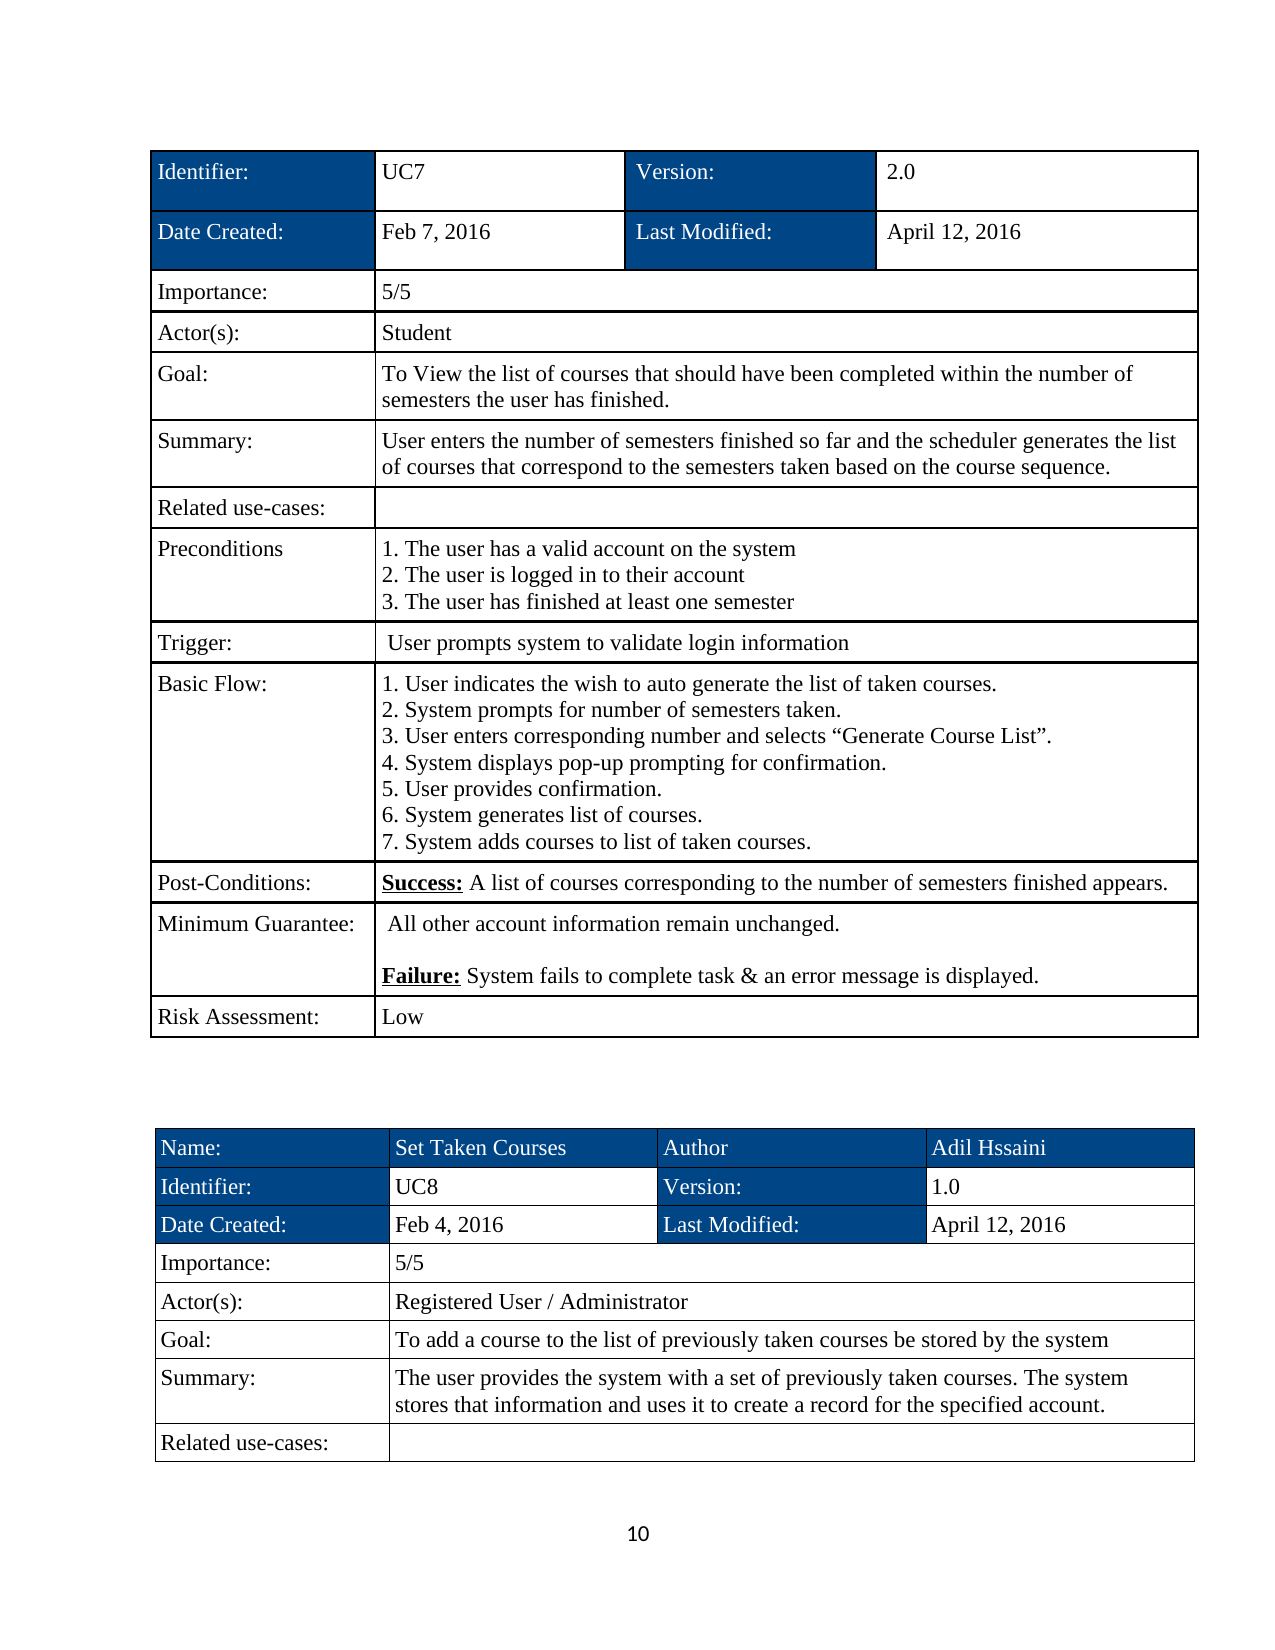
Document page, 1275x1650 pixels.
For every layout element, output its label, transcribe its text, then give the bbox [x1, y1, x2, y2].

table_cell Feb 4, 2016 [390, 1206, 657, 1243]
table_cell Date Created: [152, 212, 374, 269]
table_cell Identifier: [156, 1168, 389, 1205]
table_cell 1.0 [927, 1168, 1194, 1205]
table_cell Version: [626, 152, 875, 210]
table_cell Basic Flow: [152, 664, 374, 860]
table_cell Importance: [156, 1244, 389, 1282]
table_cell April 12, 2016 [927, 1206, 1194, 1243]
table_header Adil Hssaini [927, 1129, 1194, 1167]
table_header Set Taken Courses [390, 1129, 657, 1167]
table_cell Student [376, 313, 1197, 351]
table_cell 5/5 [390, 1244, 1194, 1282]
table_cell Identifier: [152, 152, 374, 210]
table_cell 1. User indicates the wish to auto generate the list of taken courses. 2. System prompts for number of semesters taken. 3. User enters corresponding number and selects “Generate Course List”. 4. System displays pop-up prompting for confirmation. 5. User provides confirmation. 6. System generates list of courses. 7. System adds courses to list of taken courses. [376, 664, 1197, 860]
table_cell Related use-cases: [152, 488, 374, 527]
table_cell Summary: [152, 421, 375, 486]
table_cell Preconditions [152, 529, 375, 620]
table_cell Actor(s): [156, 1283, 389, 1320]
table_cell Date Created: [156, 1206, 389, 1243]
table_header Author [658, 1129, 926, 1167]
table_cell April 12, 2016 [877, 212, 1197, 269]
table_cell UC7 [376, 152, 624, 210]
table_cell Version: [658, 1168, 926, 1205]
table_cell 1. The user has a valid account on the system 2. The user is logged in to their account 3. The user has finished at least one semester [376, 529, 1197, 620]
table_cell Actor(s): [152, 313, 374, 351]
table_cell 2.0 [877, 152, 1197, 210]
table_cell Last Modified: [626, 212, 875, 269]
table_cell Feb 7, 2016 [376, 212, 624, 269]
table_cell To View the list of courses that should have been completed within the number of semesters the user has finished. [376, 353, 1197, 418]
table_header Name: [156, 1129, 389, 1167]
table_cell [376, 488, 1197, 527]
table_cell Goal: [152, 353, 375, 418]
table_cell Success: A list of courses corresponding to the number of semesters finished appears. [376, 863, 1197, 901]
table_cell To add a course to the list of previously taken courses be stored by the system [390, 1321, 1194, 1358]
table_cell Risk Assessment: [152, 997, 374, 1036]
table_cell Minimum Guarantee: [152, 904, 374, 995]
table_cell Trigger: [152, 623, 375, 661]
table_cell All other account information remain unchanged. Failure: System fails to complete task & an error message is displayed. [376, 904, 1197, 995]
table_cell Registered User / Administrator [390, 1283, 1194, 1320]
table_cell Low [376, 997, 1197, 1036]
table_cell 5/5 [376, 271, 1197, 310]
table_cell User enters the number of semesters finished so far and the scheduler generates the list of courses that correspond to the semesters taken based on the course sequence. [376, 421, 1197, 486]
table_cell Summary: [156, 1359, 389, 1423]
table_cell Post-Conditions: [152, 863, 374, 901]
table_cell Importance: [152, 271, 374, 310]
table_cell The user provides the system with a set of previously taken courses. The system stores that information and uses it to create a record for the specified account. [390, 1359, 1194, 1423]
table_cell User prompts system to validate login information [376, 623, 1197, 661]
table_cell Related use-cases: [156, 1424, 389, 1461]
table_cell Goal: [156, 1321, 389, 1358]
table_cell UC8 [390, 1168, 657, 1205]
table_cell Last Modified: [658, 1206, 926, 1243]
table_cell [390, 1424, 1194, 1461]
